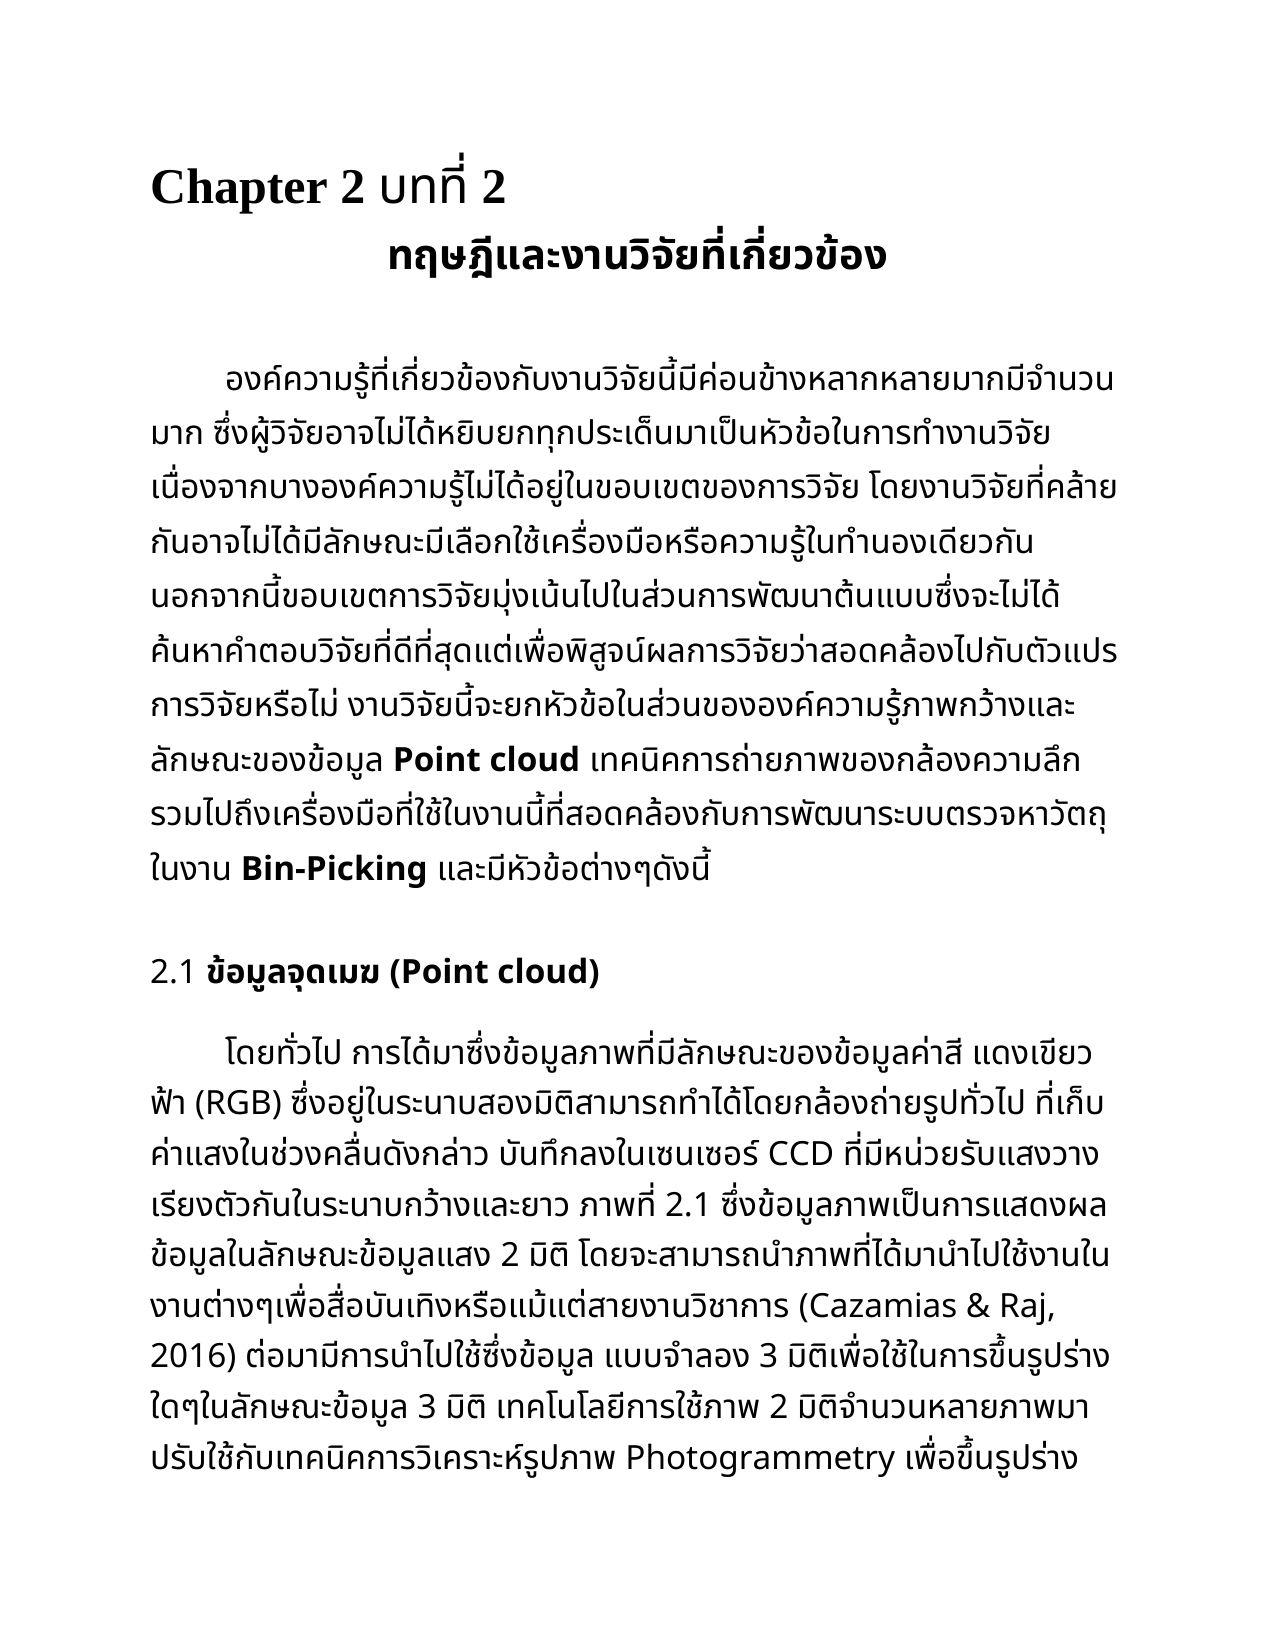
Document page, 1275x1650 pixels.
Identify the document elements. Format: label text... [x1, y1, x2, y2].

text องค์ความรู้ที่เกี่ยวข้องกับงานวิจัยนี้มีค่อนข้างหลากหลายมากมีจำนวนมาก ซึ่งผู้วิจัยอาจไม่ได้หยิบยกทุกประเด็นมาเป็นหัวข้อในการทำงานวิจัยเนื่องจากบางองค์ความรู้ไม่ได้อยู่ในขอบเขตของการวิจัย โดยงานวิจัยที่คล้ายกันอาจไม่ได้มีลักษณะมีเลือกใช้เครื่องมือหรือความรู้ในทำนองเดียวกัน นอกจากนี้ขอบเขตการวิจัยมุ่งเน้นไปในส่วนการพัฒนาต้นแบบซึ่งจะไม่ได้ค้นหาคำตอบวิจัยที่ดีที่สุดแต่เพื่อพิสูจน์ผลการวิจัยว่าสอดคล้องไปกับตัวแปรการวิจัยหรือไม่ งานวิจัยนี้จะยกหัวข้อในส่วนขององค์ความรู้ภาพกว้างและลักษณะของข้อมูล Point cloud เทคนิคการถ่ายภาพของกล้องความลึก รวมไปถึงเครื่องมือที่ใช้ในงานนี้ที่สอดคล้องกับการพัฒนาระบบตรวจหาวัตถุในงาน Bin-Picking และมีหัวข้อต่างๆดังนี้ [150, 355, 1125, 895]
subtitle 2.1 ข้อมูลจุดเมฆ (Point cloud) [150, 948, 1125, 998]
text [150, 1029, 1125, 1484]
text ทฤษฎีและงานวิจัยที่เกี่ยวข้อง [150, 226, 1125, 288]
subtitle บทที่ 2 [150, 150, 1125, 226]
